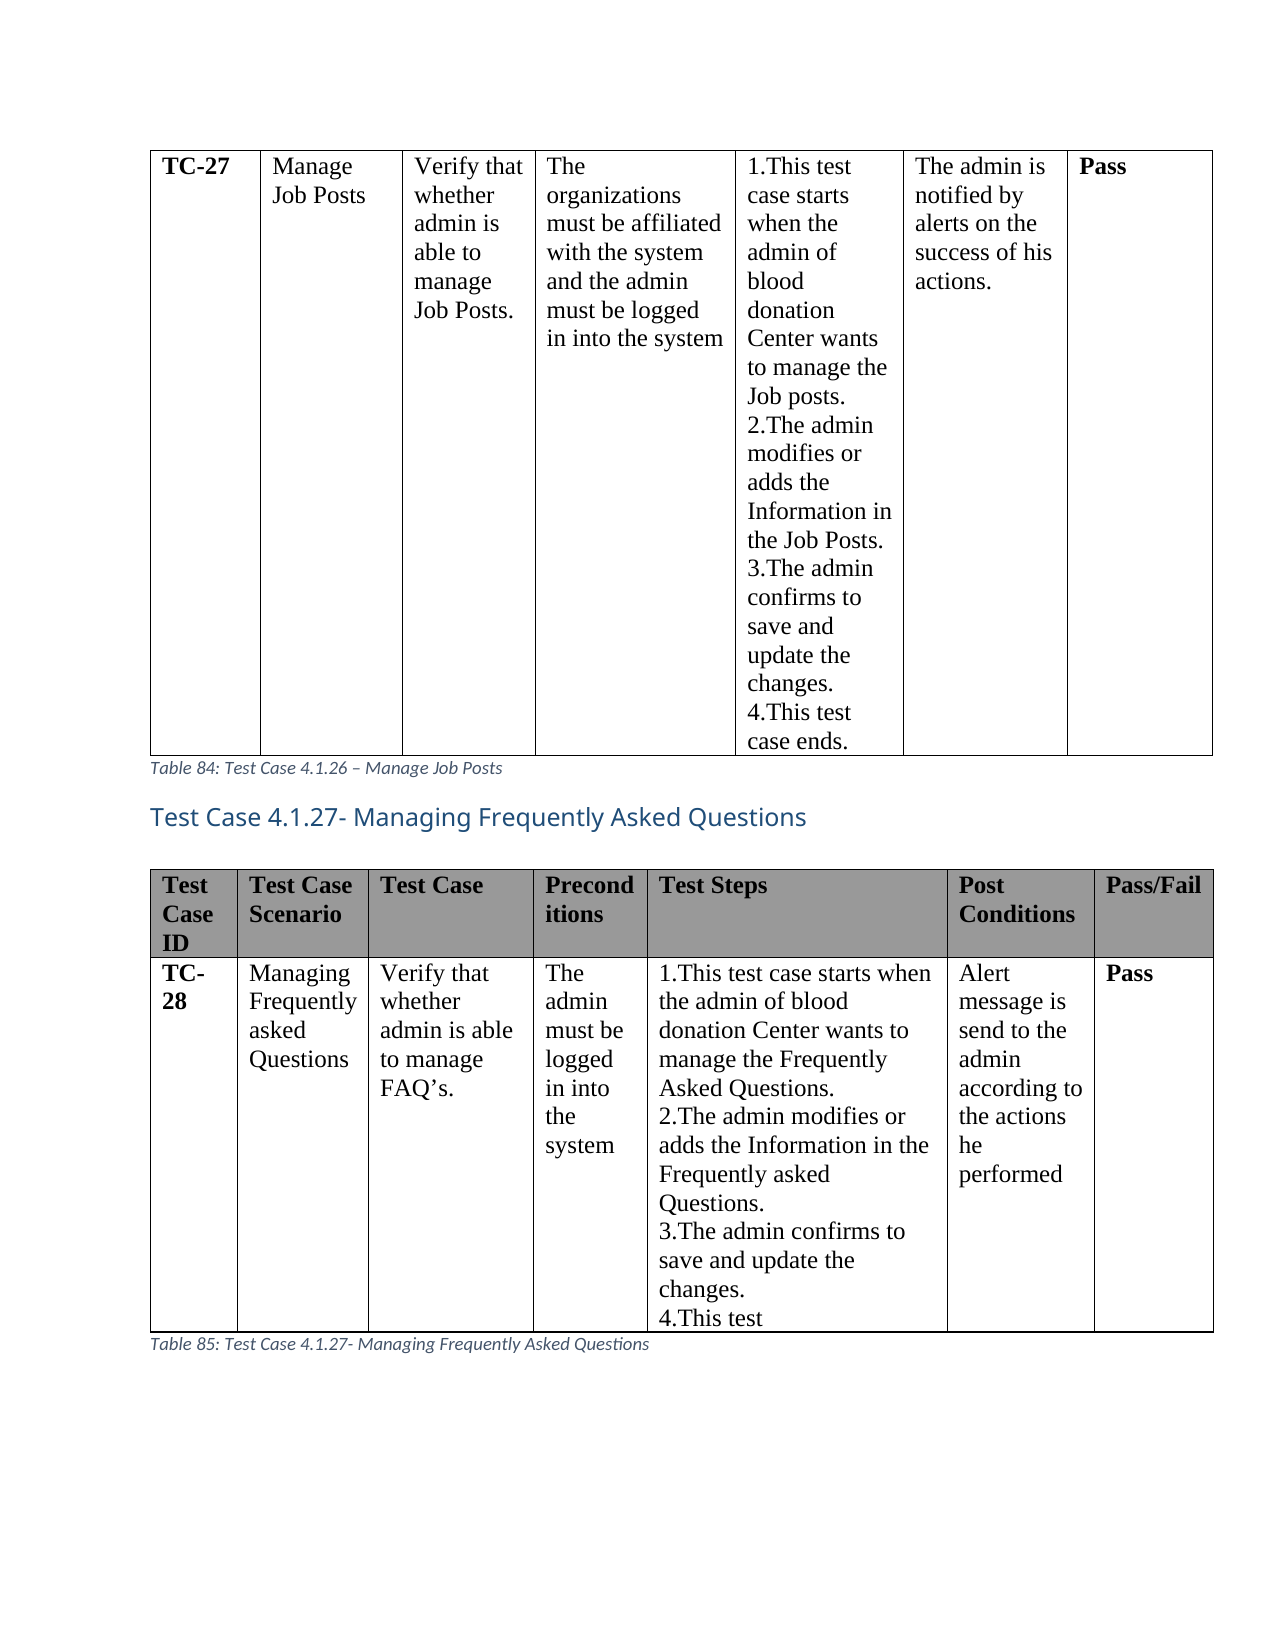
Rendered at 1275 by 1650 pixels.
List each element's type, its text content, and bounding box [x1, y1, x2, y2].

table_header Test Case [369, 870, 533, 957]
table_cell Pass [1068, 151, 1212, 755]
table_cell Alert message is send to the admin according to the actions he performed [948, 958, 1094, 1331]
table_cell Manage Job Posts [261, 151, 402, 755]
text Test Case 4.1.27- Managing Frequently Asked Questions [150, 799, 1125, 834]
table_cell TC-27 [151, 151, 260, 755]
table_header Test Case Scenario [238, 870, 368, 957]
table_cell The organizations must be affiliated with the system and the admin must be logged in into the system [536, 151, 735, 755]
table_cell The admin must be logged in into the system [534, 958, 647, 1331]
table_header Test Case ID [151, 870, 237, 957]
table_header Pass/Fail [1095, 870, 1213, 957]
table_header Post Conditions [948, 870, 1094, 957]
table_cell 1.This test case starts when the admin of blood donation Center wants to manage the Job posts. 2.The admin modifies or adds the Information in the Job Posts. 3.The admin confirms to save and update the changes. 4.This test case ends. [736, 151, 903, 755]
table_cell 1.This test case starts when the admin of blood donation Center wants to manage the Frequently Asked Questions. 2.The admin modifies or adds the Information in the Frequently asked Questions. 3.The admin confirms to save and update the changes. 4.This test [648, 958, 947, 1331]
table_header Preconditions [534, 870, 647, 957]
table_cell The admin is notified by alerts on the success of his actions. [904, 151, 1067, 755]
table_cell TC-28 [151, 958, 237, 1331]
table_header Test Steps [648, 870, 947, 957]
table_cell Pass [1095, 958, 1213, 1331]
table_cell Managing Frequently asked Questions [238, 958, 368, 1331]
table_cell Verify that whether admin is able to manage FAQ’s. [369, 958, 533, 1331]
table_cell Verify that whether admin is able to manage Job Posts. [403, 151, 535, 755]
